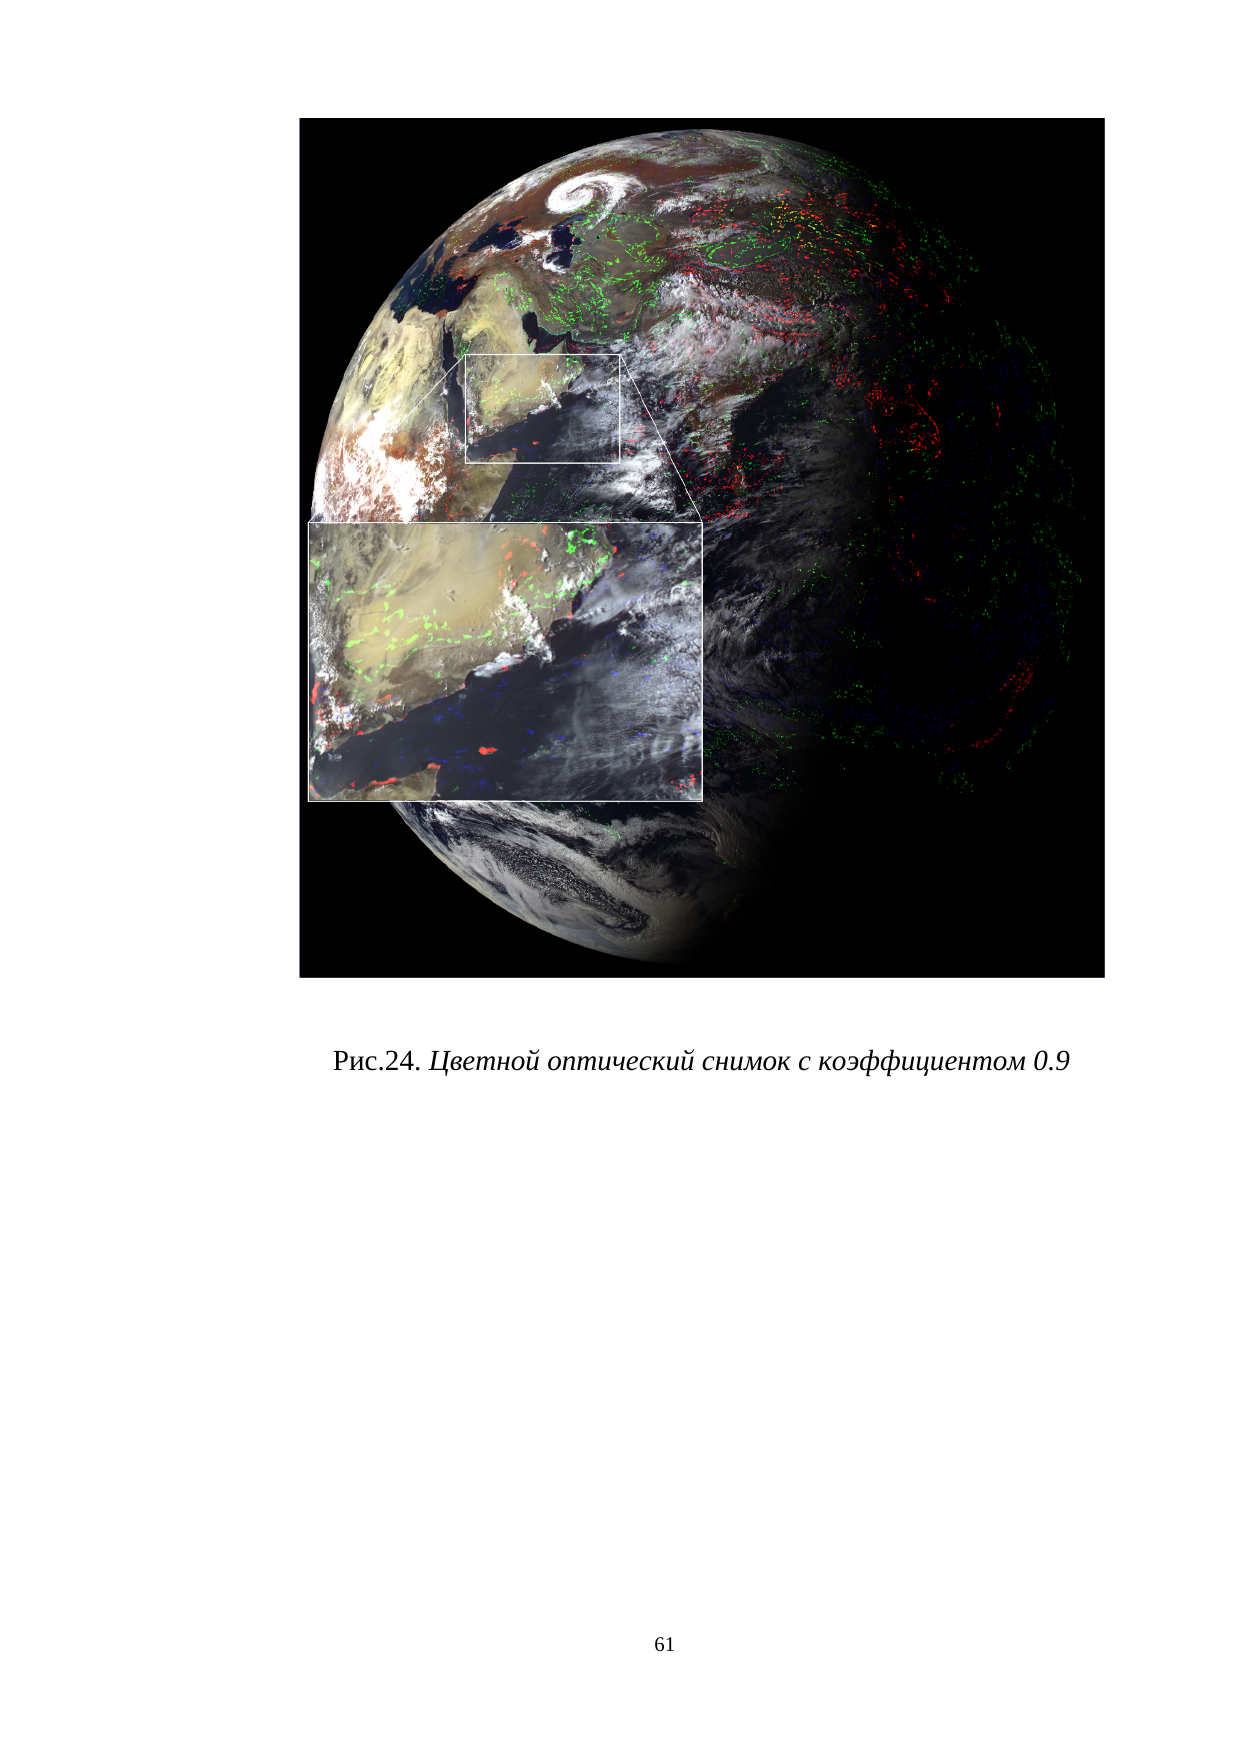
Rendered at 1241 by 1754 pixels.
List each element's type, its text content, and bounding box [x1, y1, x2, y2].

picture [296, 118, 1107, 980]
text Рис.24. Цветной оптический снимок с коэффициентом 0.9 [177, 1043, 1152, 1077]
